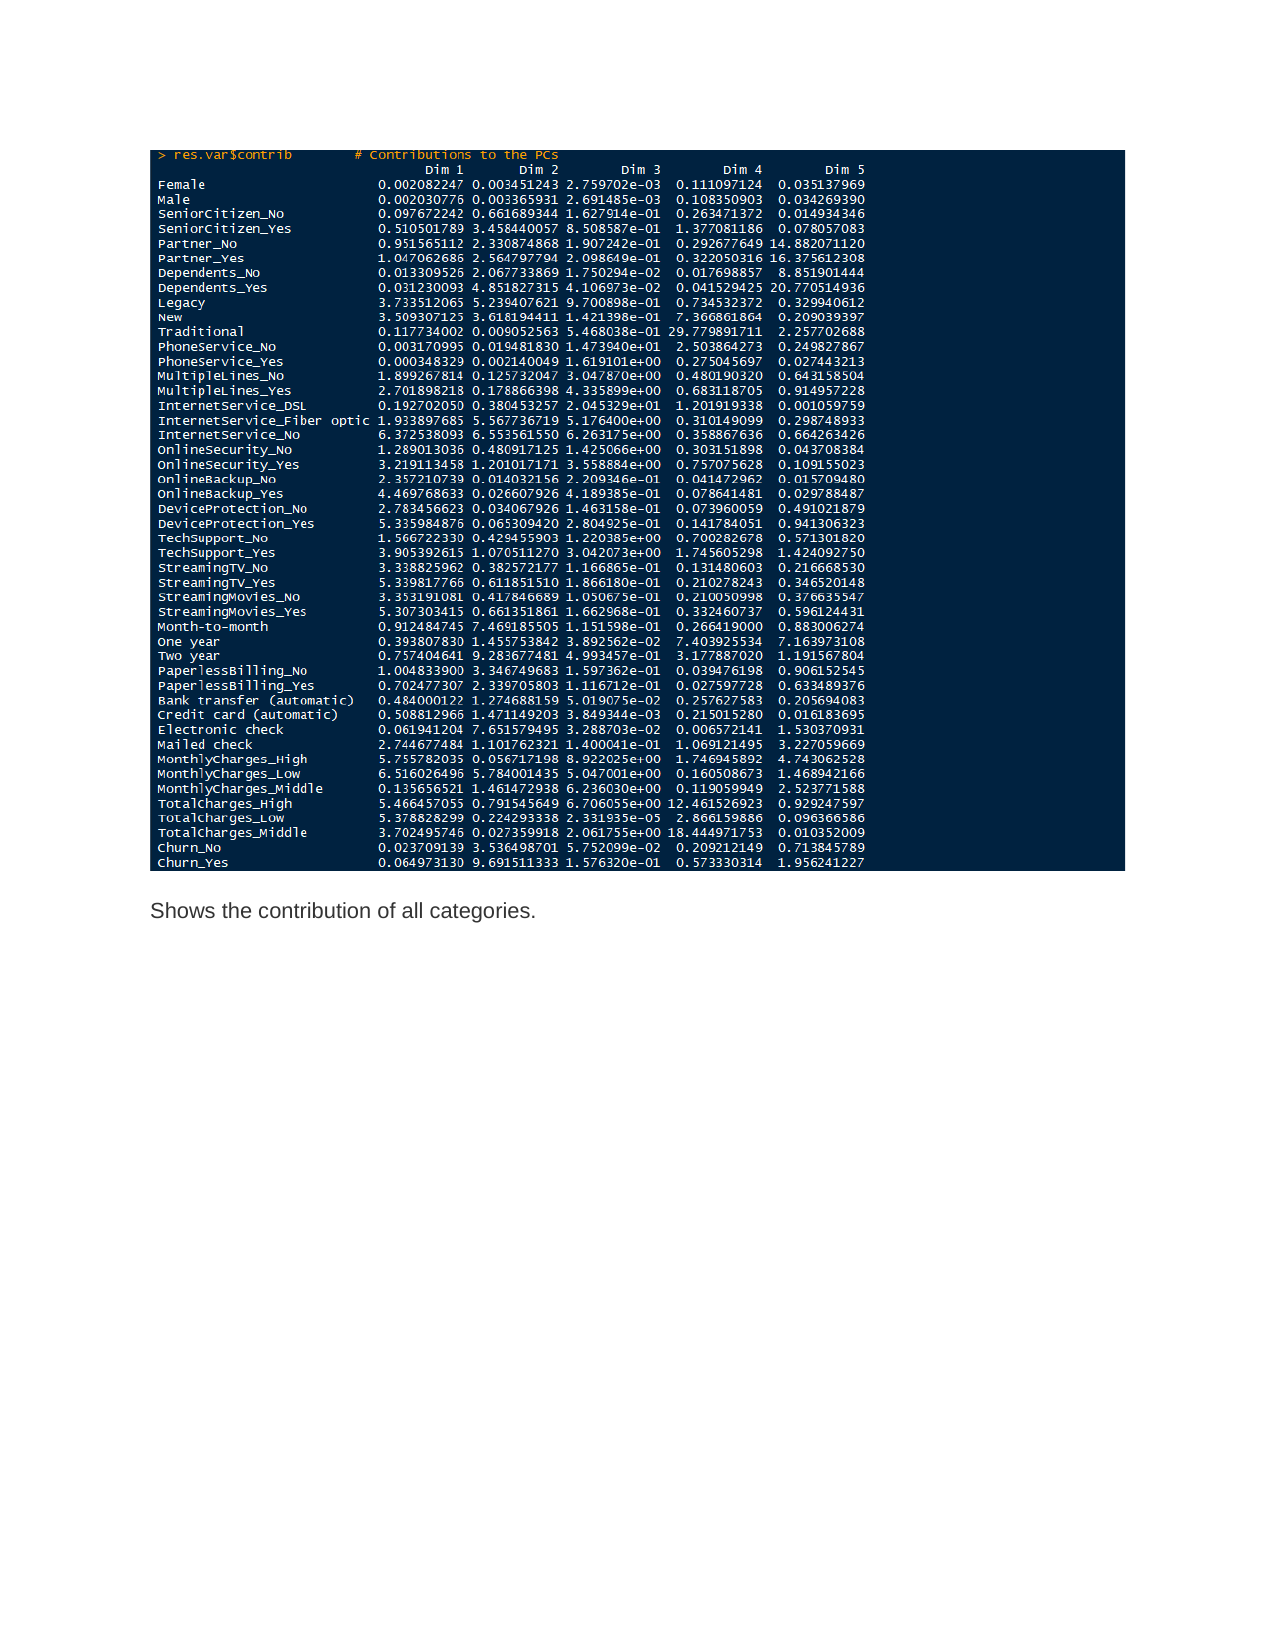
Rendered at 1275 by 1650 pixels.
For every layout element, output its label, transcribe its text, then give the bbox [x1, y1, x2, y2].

picture [150, 150, 1125, 871]
text Shows the contribution of all categories. [150, 898, 1125, 923]
